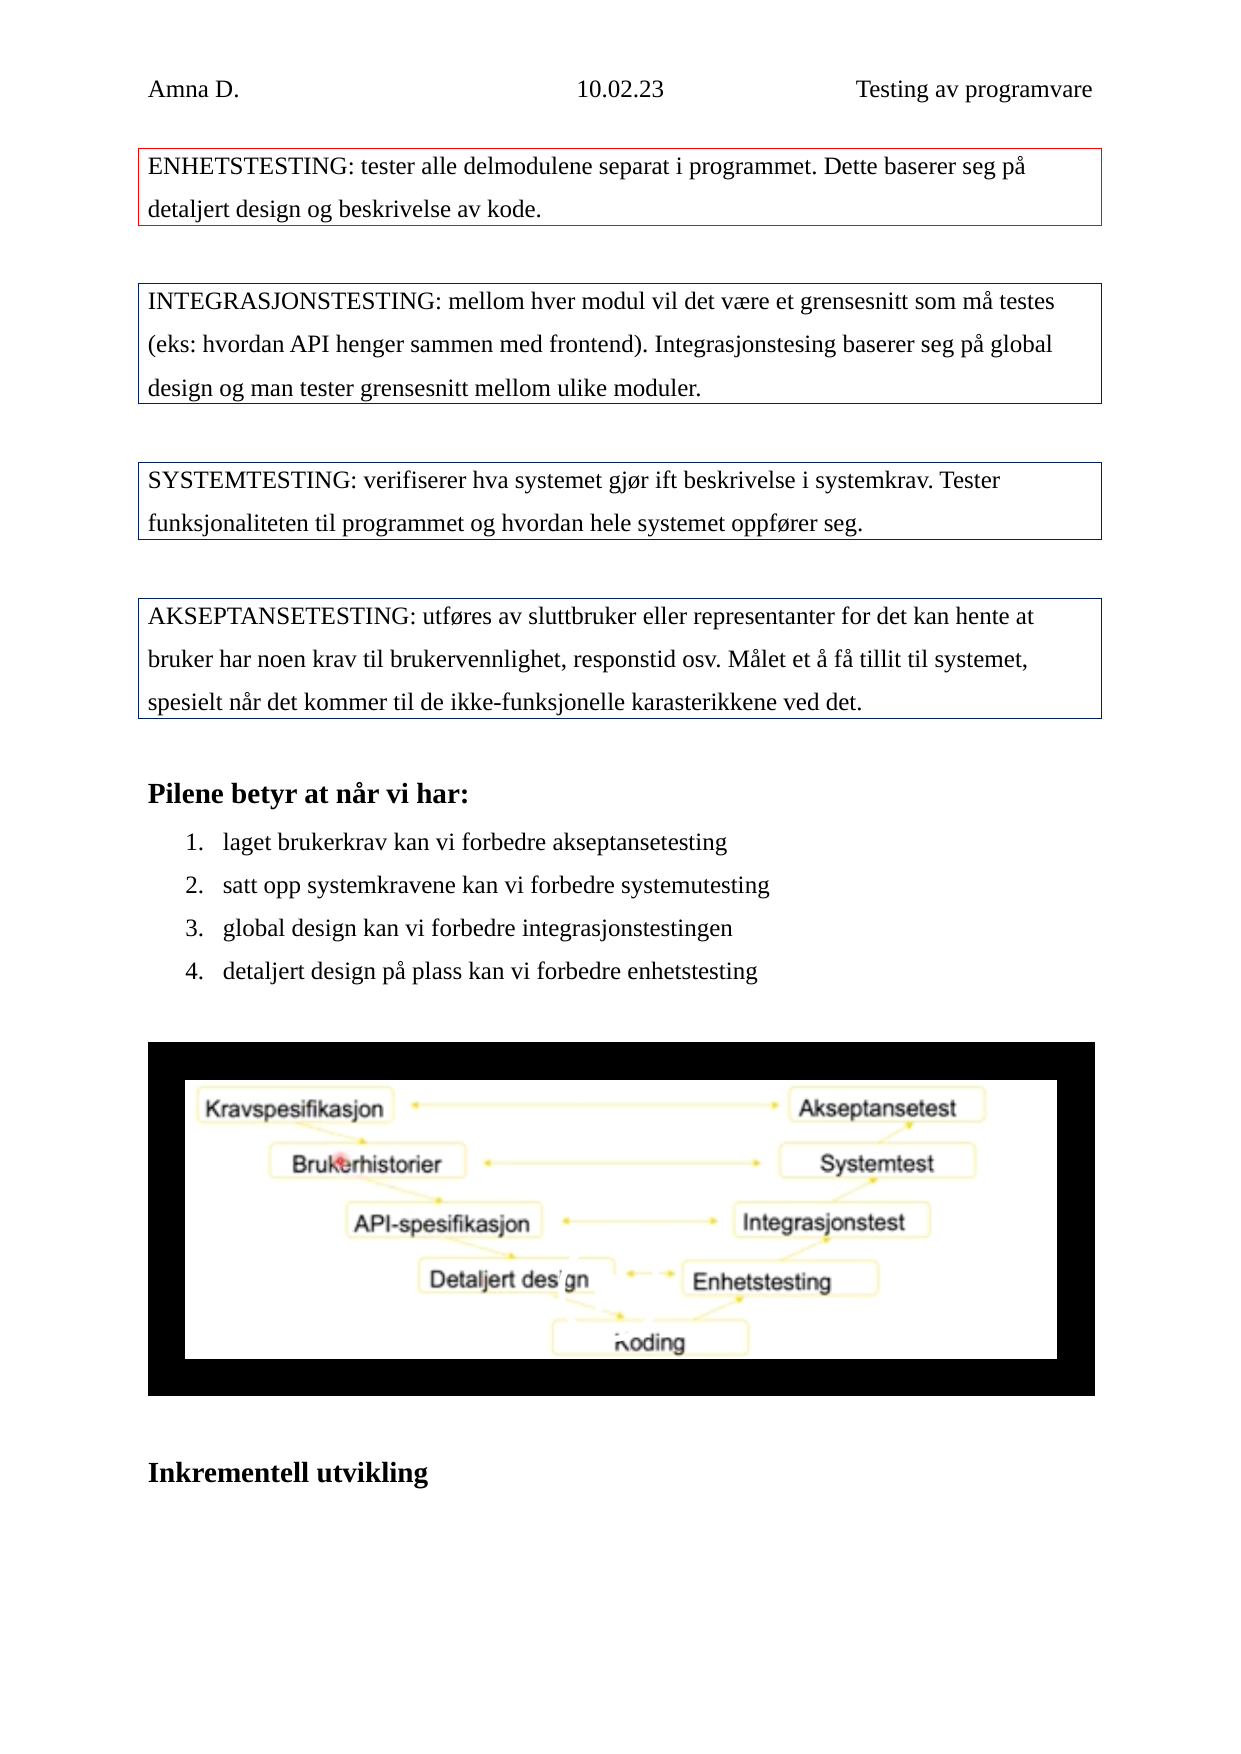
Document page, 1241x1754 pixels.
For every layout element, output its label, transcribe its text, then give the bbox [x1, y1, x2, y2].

text INTEGRASJONSTESTING: mellom hver modul vil det være et grensesnitt som må testes (eks: hvordan API henger sammen med frontend). Integrasjonstesing baserer seg på global design og man tester grensesnitt mellom ulike moduler. [139, 284, 1101, 403]
text ENHETSTESTING: tester alle delmodulene separat i programmet. Dette baserer seg på detaljert design og beskrivelse av kode. [139, 149, 1101, 225]
list laget brukerkrav kan vi forbedre akseptansetesting [185, 827, 1093, 855]
picture [185, 1080, 1057, 1359]
list satt opp systemkravene kan vi forbedre systemutesting [185, 870, 1093, 898]
text Inkrementell utvikling [148, 1455, 1093, 1488]
text AKSEPTANSETESTING: utføres av sluttbruker eller representanter for det kan hente at bruker har noen krav til brukervennlighet, responstid osv. Målet et å få tillit til systemet, spesielt når det kommer til de ikke-funksjonelle karasterikkene ved det. [139, 599, 1101, 718]
text Pilene betyr at når vi har: [148, 776, 1093, 810]
text SYSTEMTESTING: verifiserer hva systemet gjør ift beskrivelse i systemkrav. Tester funksjonaliteten til programmet og hvordan hele systemet oppfører seg. [139, 463, 1101, 539]
list detaljert design på plass kan vi forbedre enhetstesting [185, 956, 1093, 985]
list global design kan vi forbedre integrasjonstestingen [185, 913, 1093, 942]
